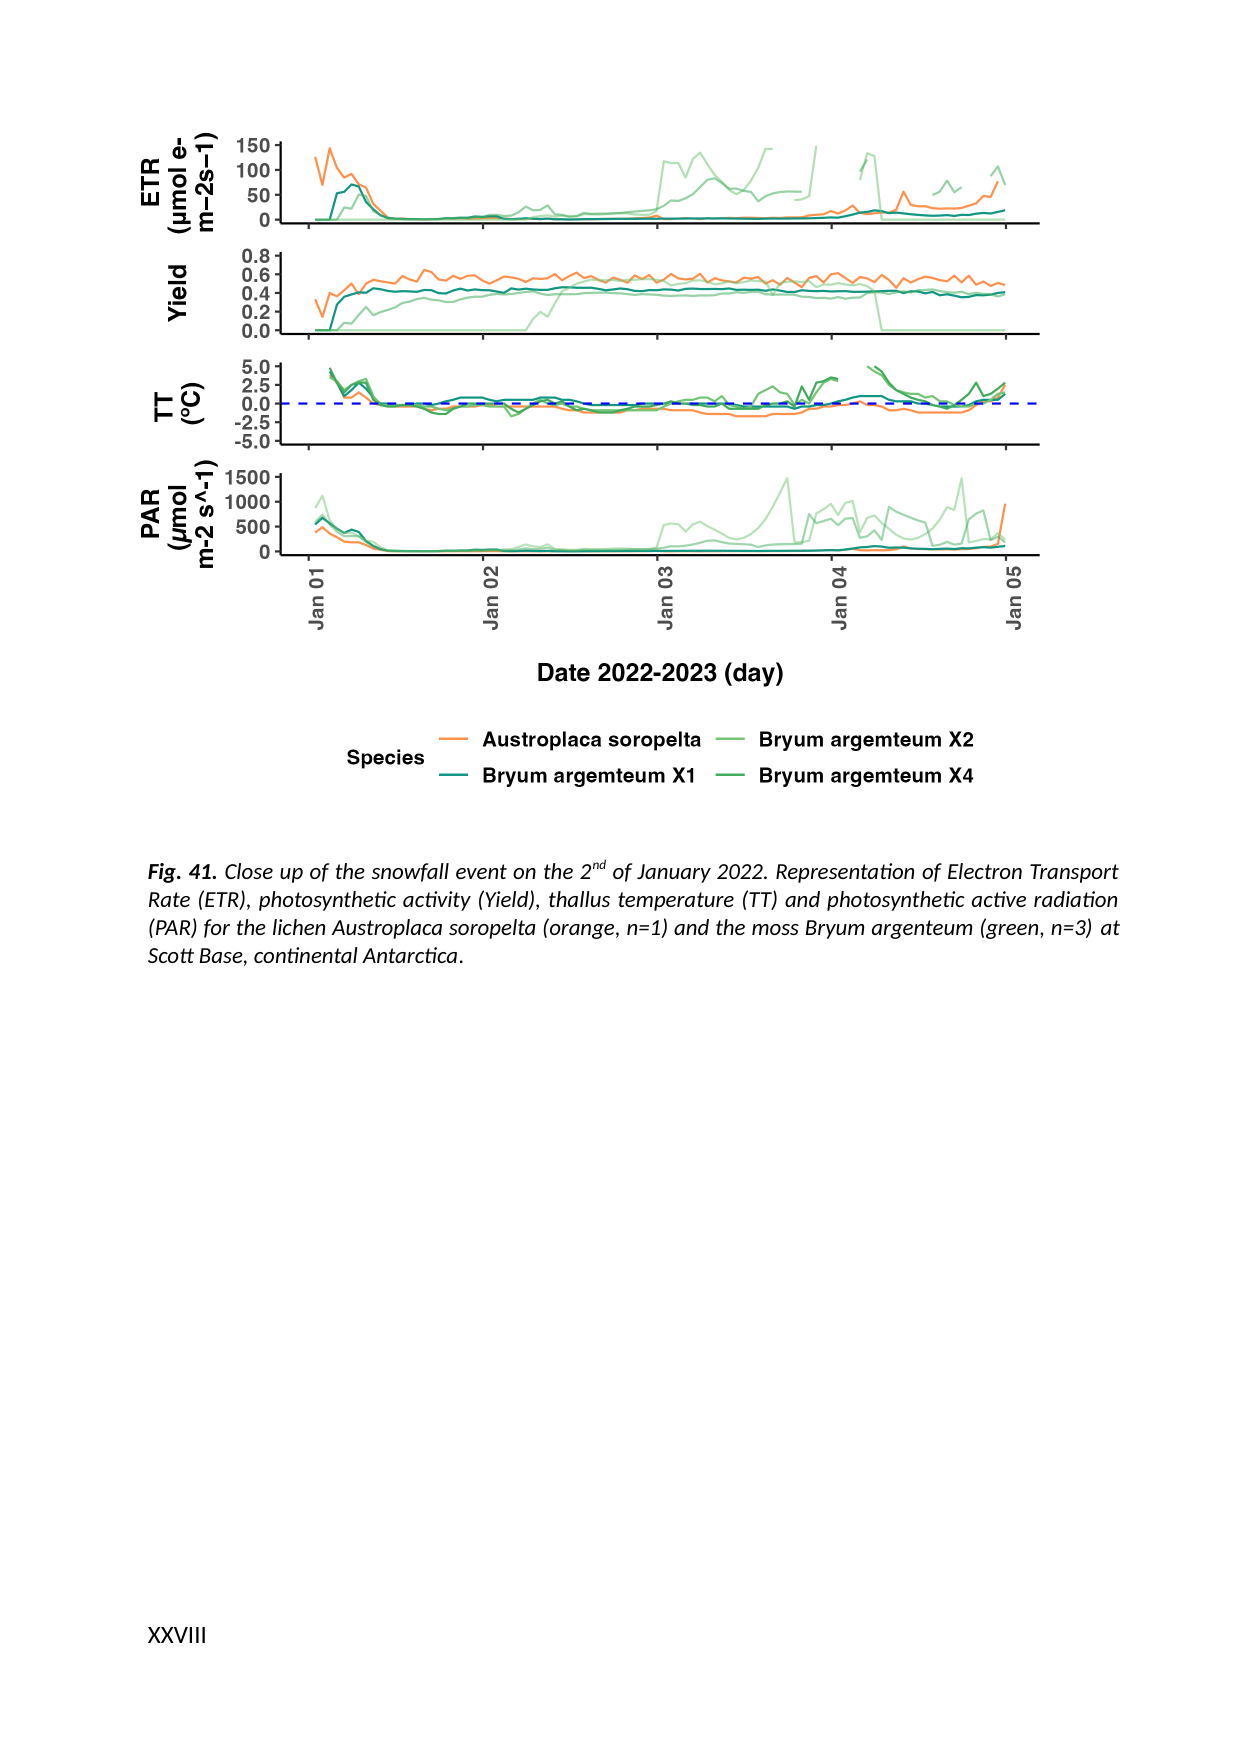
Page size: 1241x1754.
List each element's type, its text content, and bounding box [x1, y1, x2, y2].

text Fig. 41. Close up of the snowfall event on the 2nd of January 2022. Representation of Electron Transport Rate (ETR), photosynthetic activity (Yield), thallus temperature (TT) and photosynthetic active radiation (PAR) for the lichen Austroplaca soropelta (orange, n=1) and the moss Bryum argenteum (green, n=3) at Scott Base, continental Antarctica. [148, 857, 1122, 969]
picture [118, 118, 1062, 827]
